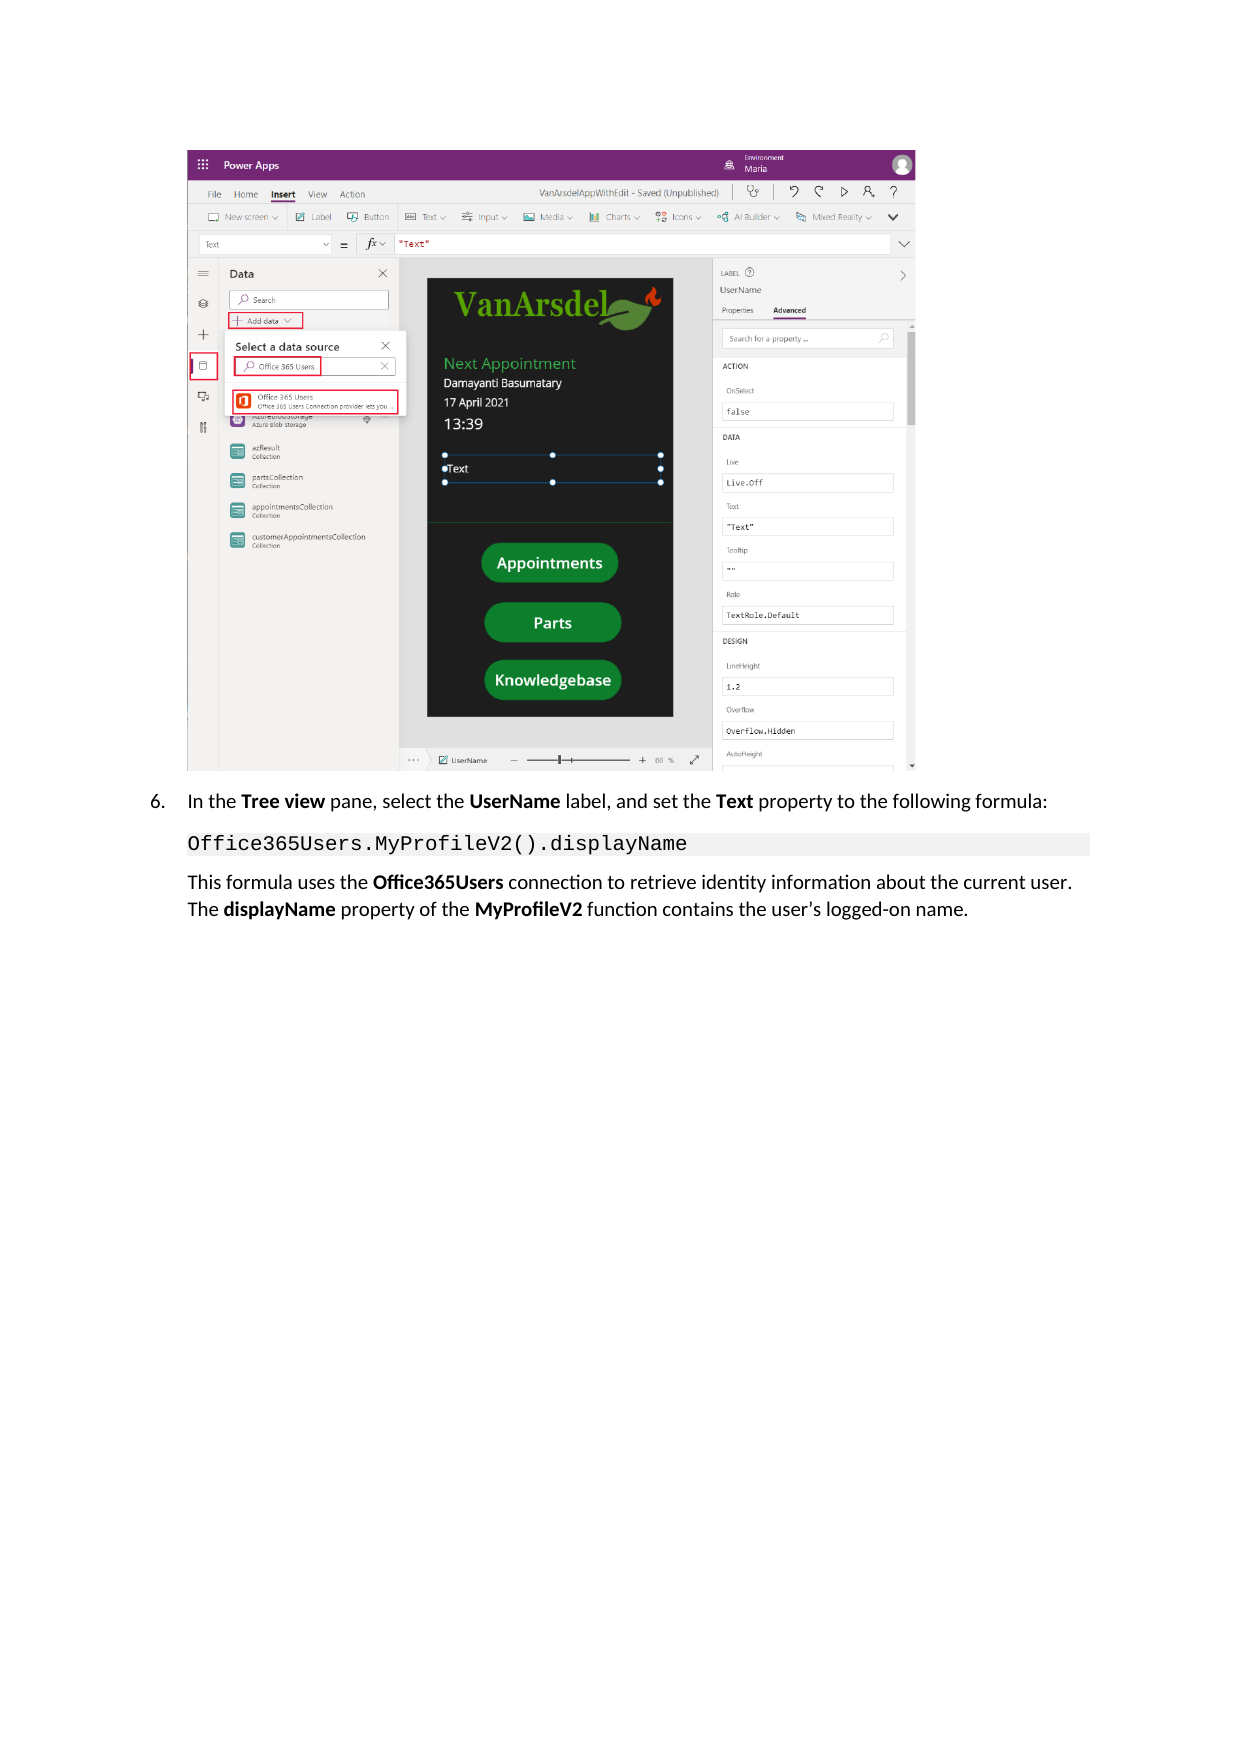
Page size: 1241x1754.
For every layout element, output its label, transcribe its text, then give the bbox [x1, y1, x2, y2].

list In the Tree view pane, select the UserName label, and set the Text property to the following formula: [150, 789, 1090, 814]
list This formula uses the Office365Users connection to retrieve identity information about the current user. The displayName property of the MyProfileV2 function contains the user’s logged-on name. [187, 869, 1090, 922]
picture [187, 150, 916, 771]
text Office365Users.MyProfileV2().displayName [187, 833, 1090, 856]
